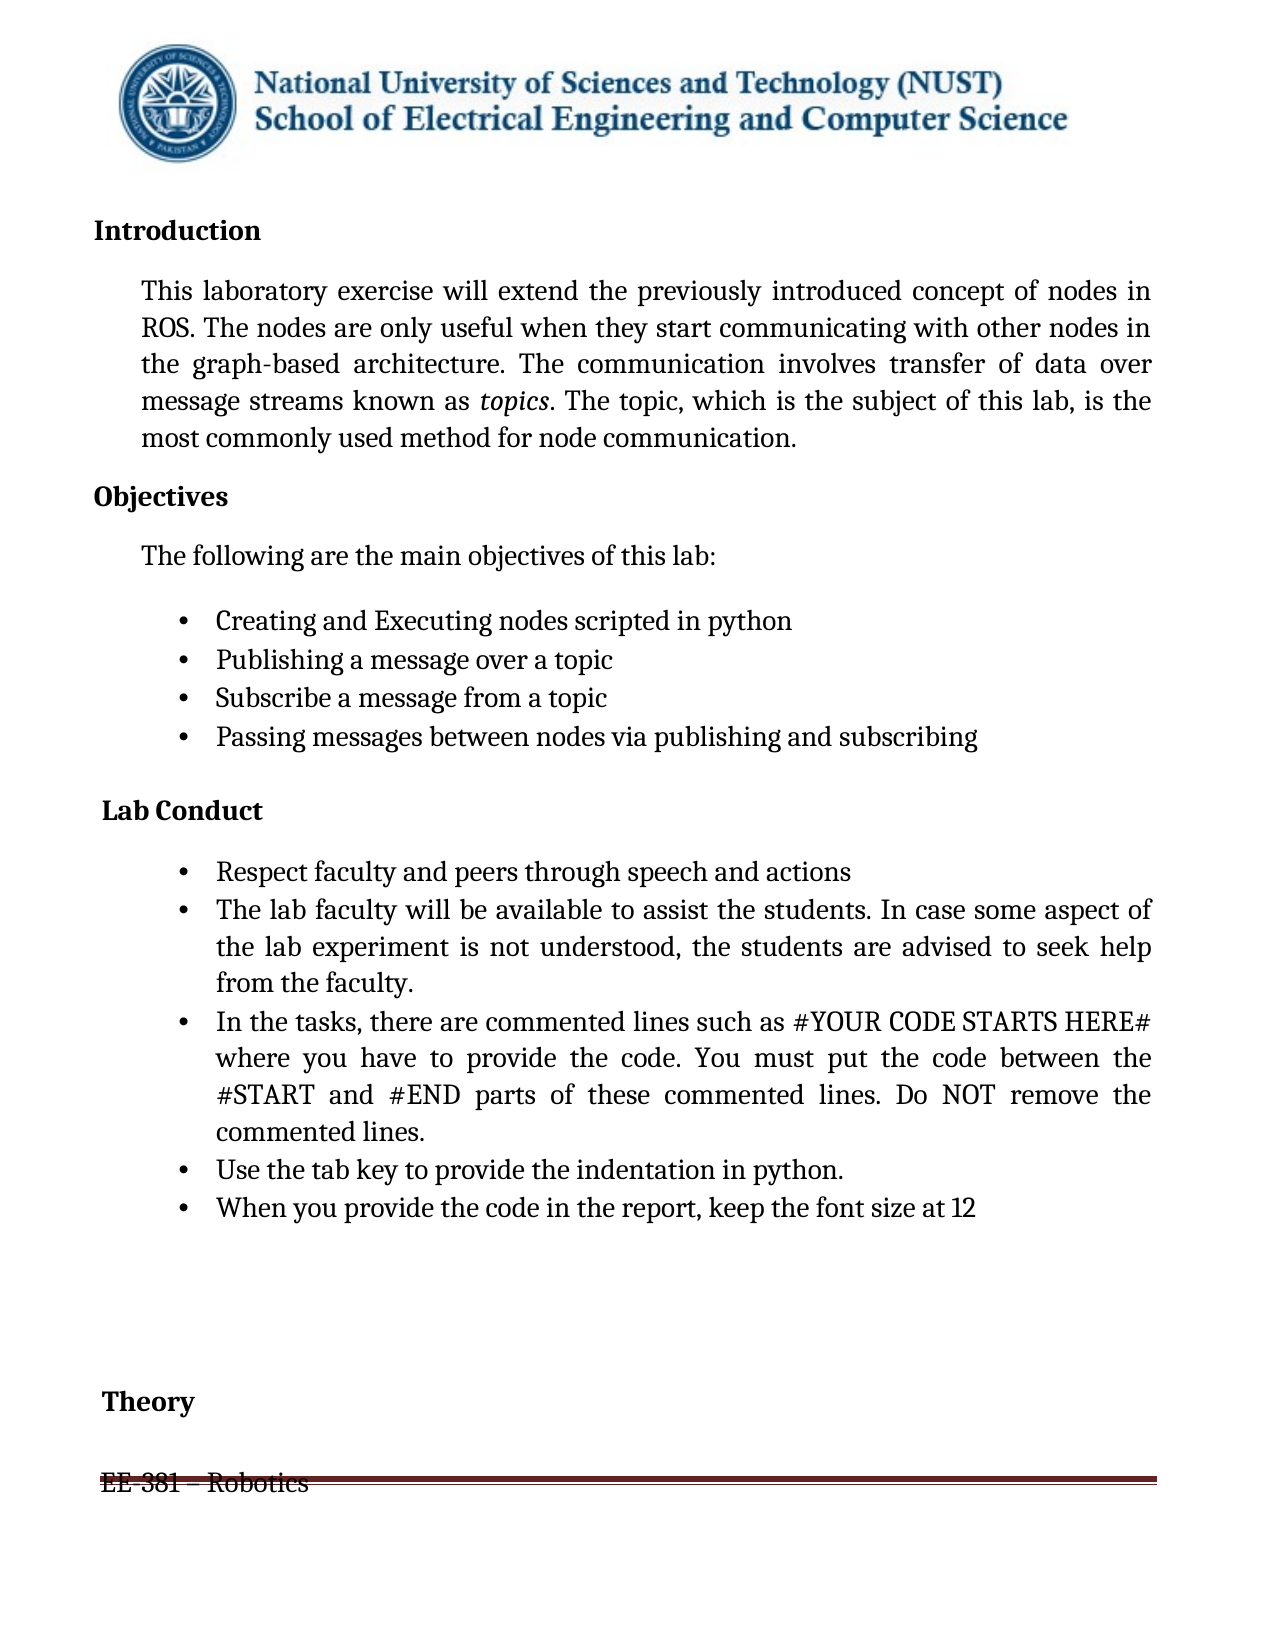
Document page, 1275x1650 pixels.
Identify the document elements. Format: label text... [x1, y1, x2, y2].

text This laboratory exercise will extend the previously introduced concept of nodes in ROS. The nodes are only useful when they start communicating with other nodes in the graph-based architecture. The communication involves transfer of data over message streams known as topics. The topic, which is the subject of this lab, is the most commonly used method for node communication. [141, 274, 1153, 455]
list Subscribe a message from a topic [178, 680, 1153, 715]
list Use the tab key to provide the indentation in python. [178, 1152, 1153, 1187]
list When you provide the code in the report, keep the font size at 12 [178, 1190, 1153, 1225]
text The following are the main objectives of this lab: [141, 539, 1153, 573]
subtitle Lab Conduct [102, 794, 1153, 828]
subtitle Objectives [94, 480, 1153, 513]
list Creating and Executing nodes scripted in python [178, 603, 1153, 638]
text Theory [102, 1386, 1153, 1419]
list Publishing a message over a topic [178, 642, 1153, 677]
list Respect faculty and peers through speech and actions [178, 854, 1153, 888]
list The lab faculty will be available to assist the students. In case some aspect of the lab experiment is not understood, the students are advised to seek help from the faculty. [178, 892, 1153, 1000]
list In the tasks, there are commented lines such as #YOUR CODE STARTS HERE# where you have to provide the code. You must put the code between the #START and #END parts of these commented lines. Do NOT remove the commented lines. [178, 1003, 1153, 1149]
list Passing messages between nodes via publishing and subscribing [178, 719, 1153, 753]
subtitle Introduction [94, 214, 1153, 248]
picture [106, 39, 1082, 174]
